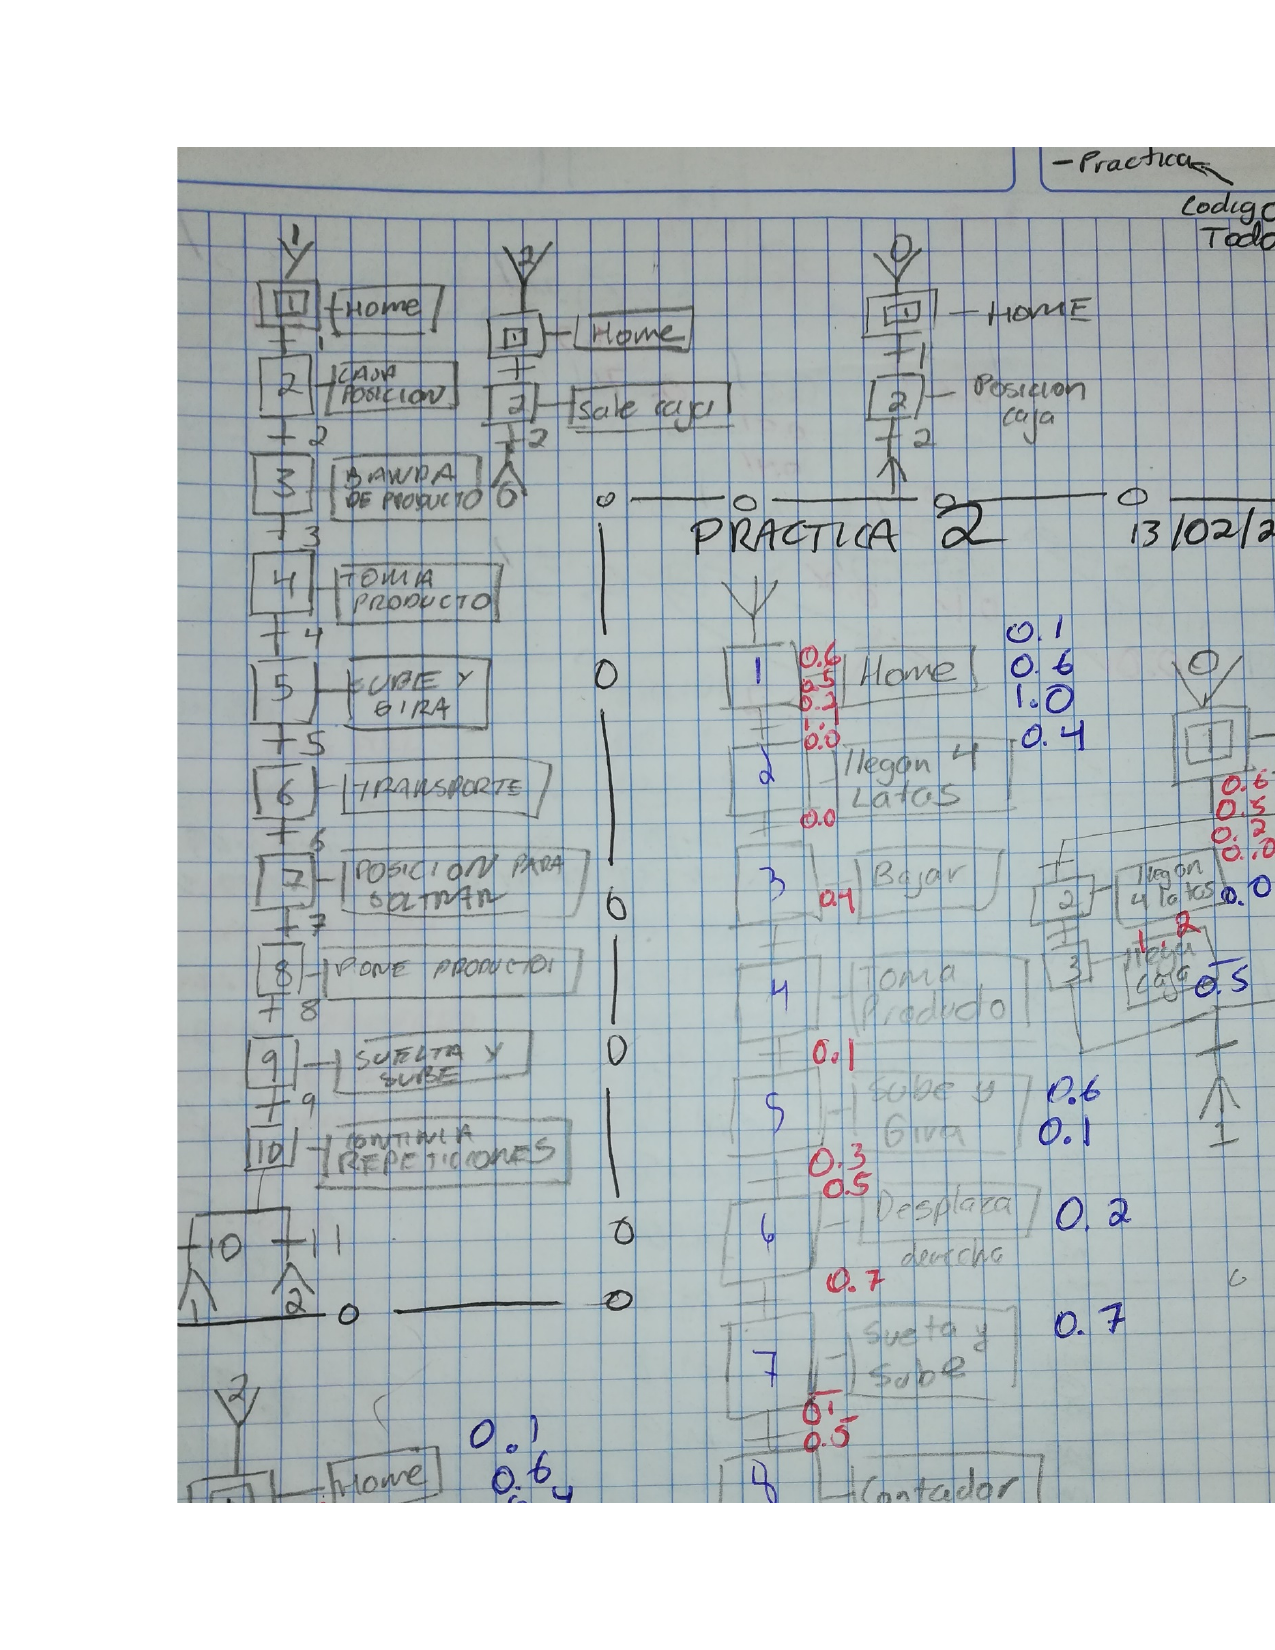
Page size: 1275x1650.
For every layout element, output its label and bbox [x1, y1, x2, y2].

picture [177, 147, 1275, 1503]
